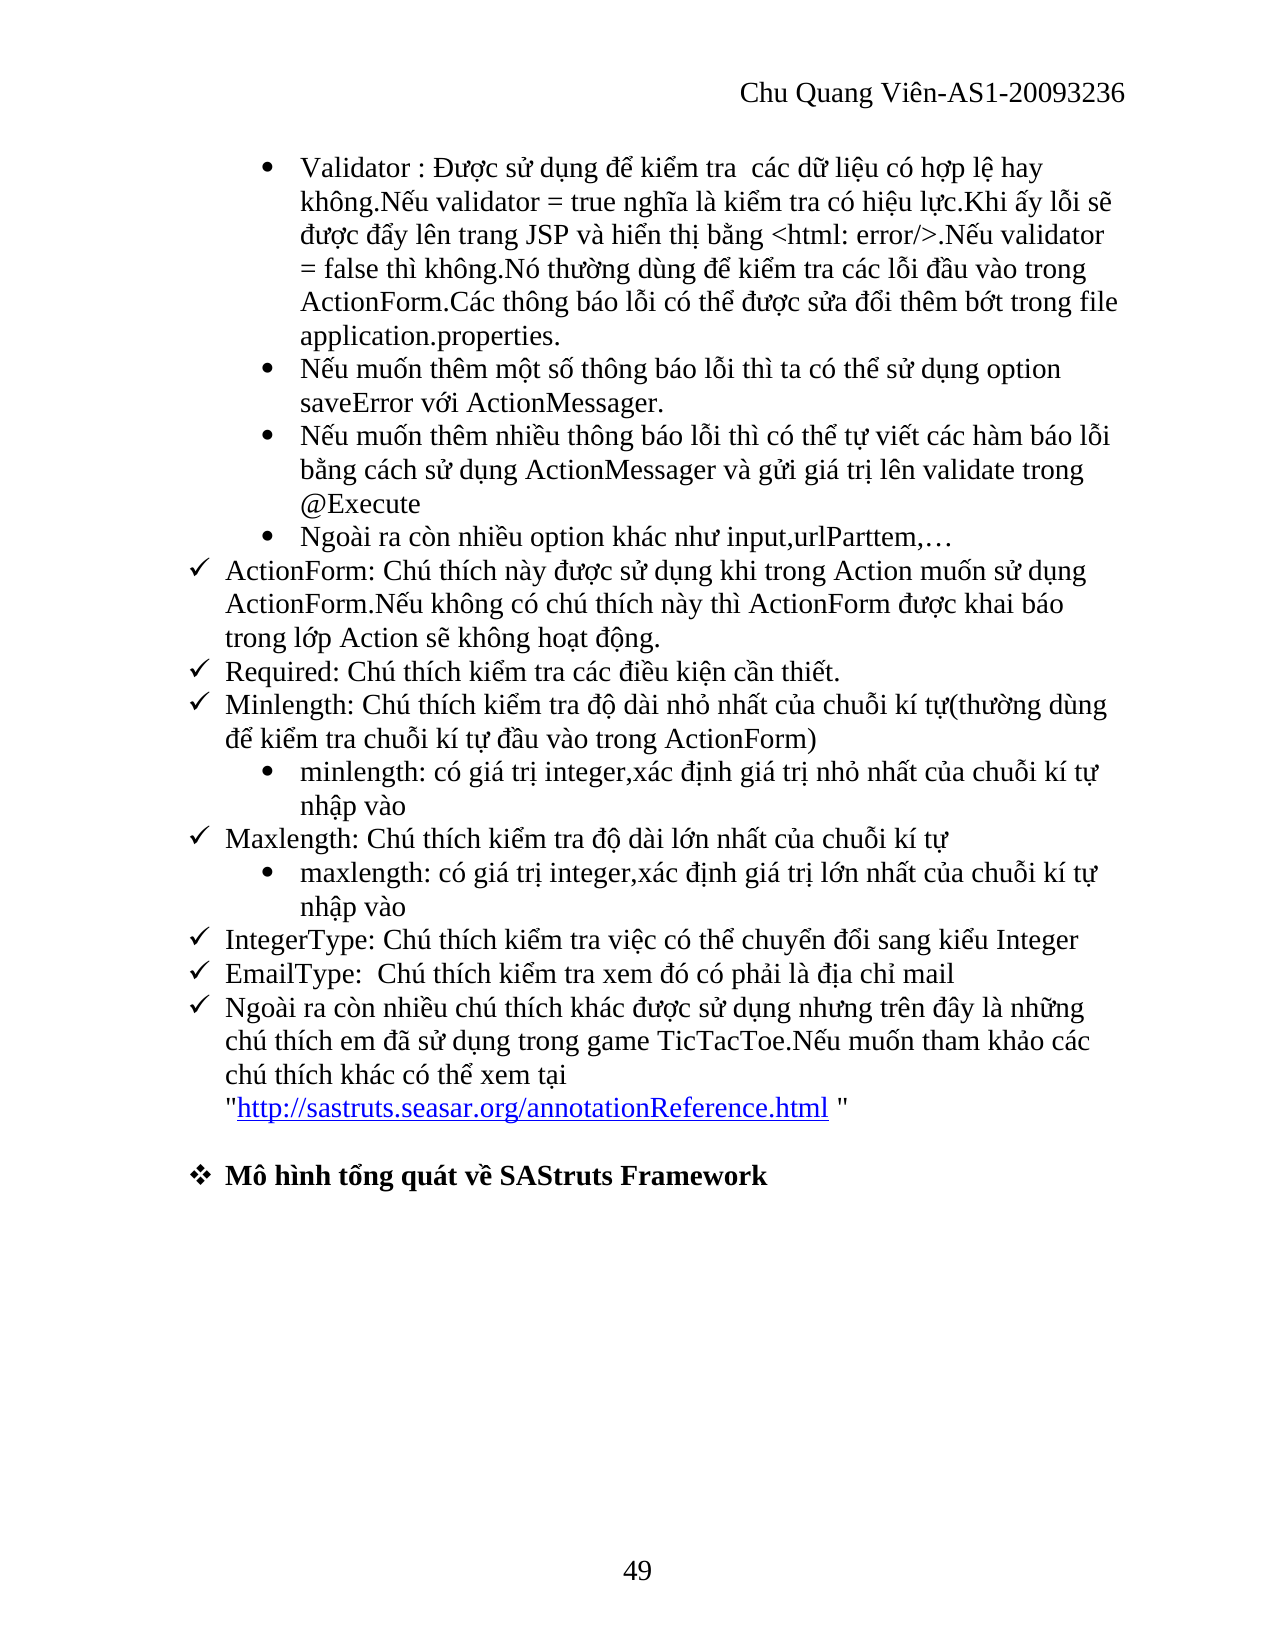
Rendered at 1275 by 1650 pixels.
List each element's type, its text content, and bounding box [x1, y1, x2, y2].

list Ngoài ra còn nhiều option khác như input,urlParttem,… [262, 519, 1125, 553]
list Required: Chú thích kiểm tra các điều kiện cần thiết. [187, 654, 1125, 687]
list Minlength: Chú thích kiểm tra độ dài nhỏ nhất của chuỗi kí tự(thường dùng để kiểm tra chuỗi kí tự đầu vào trong ActionForm) [187, 687, 1125, 754]
list Validator : Được sử dụng để kiểm tra các dữ liệu có hợp lệ hay không.Nếu validator = true nghĩa là kiểm tra có hiệu lực.Khi ấy lỗi sẽ được đẩy lên trang JSP và hiển thị bằng <html: error/>.Nếu validator = false thì không.Nó thường dùng để kiểm tra các lỗi đầu vào trong ActionForm.Các thông báo lỗi có thể được sửa đổi thêm bớt trong file application.properties. [262, 150, 1125, 351]
list Maxlength: Chú thích kiểm tra độ dài lớn nhất của chuỗi kí tự [187, 822, 1125, 855]
list IntegerType: Chú thích kiểm tra việc có thể chuyển đổi sang kiểu Integer [187, 922, 1125, 956]
list Nếu muốn thêm một số thông báo lỗi thì ta có thể sử dụng option saveError với ActionMessager. [262, 351, 1125, 418]
list Nếu muốn thêm nhiều thông báo lỗi thì có thể tự viết các hàm báo lỗi bằng cách sử dụng ActionMessager và gửi giá trị lên validate trong @Execute [262, 418, 1125, 519]
list minlength: có giá trị integer,xác định giá trị nhỏ nhất của chuỗi kí tự nhập vào [262, 754, 1125, 822]
list EmailType: Chú thích kiểm tra xem đó có phải là địa chỉ mail [187, 956, 1125, 990]
list Ngoài ra còn nhiều chú thích khác được sử dụng nhưng trên đây là những chú thích em đã sử dụng trong game TicTacToe.Nếu muốn tham khảo các chú thích khác có thể xem tại "http://sastruts.seasar.org/annotationReference.html " [187, 990, 1125, 1124]
list ActionForm: Chú thích này được sử dụng khi trong Action muốn sử dụng ActionForm.Nếu không có chú thích này thì ActionForm được khai báo trong lớp Action sẽ không hoạt động. [187, 553, 1125, 654]
list maxlength: có giá trị integer,xác định giá trị lớn nhất của chuỗi kí tự nhập vào [262, 855, 1125, 922]
list Mô hình tổng quát về SAStruts Framework [187, 1158, 1125, 1191]
